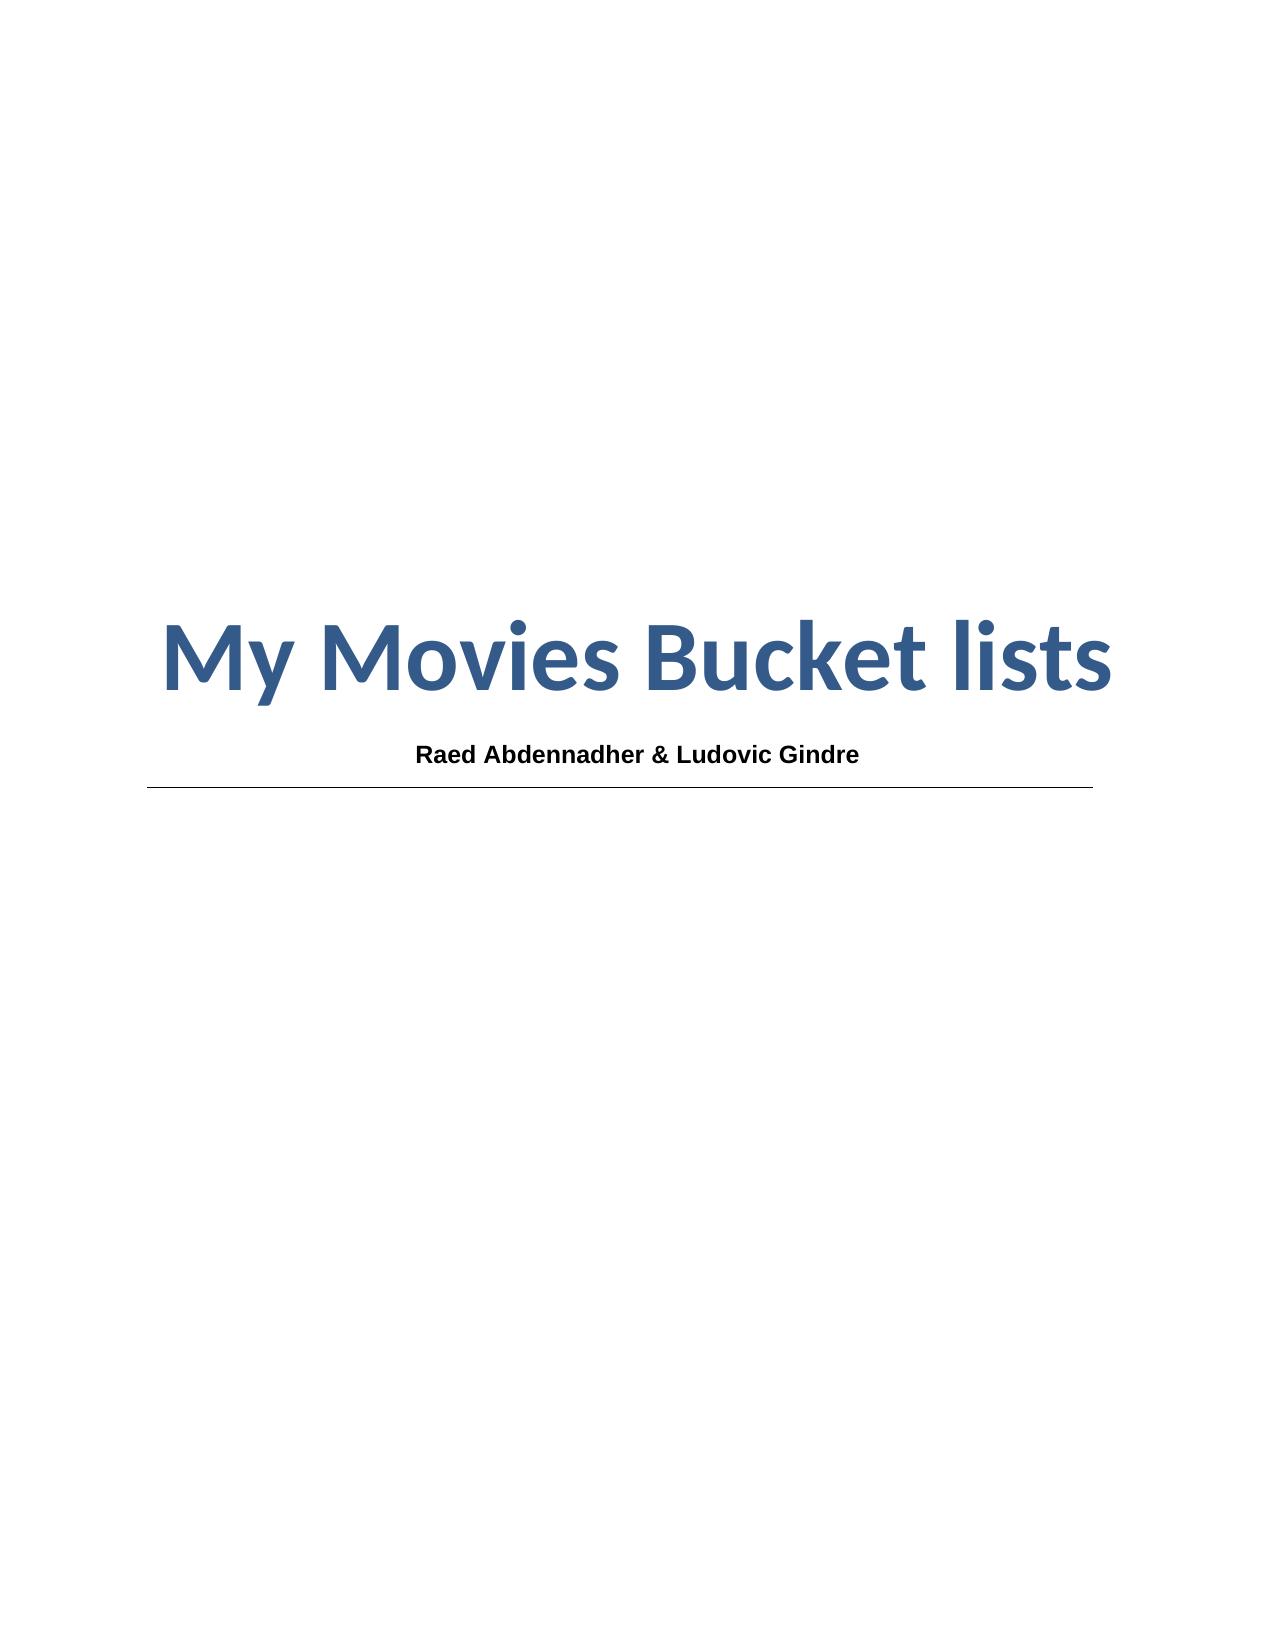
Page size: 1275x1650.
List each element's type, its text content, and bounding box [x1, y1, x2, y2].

title My Movies Bucket lists [148, 593, 1127, 715]
text Raed Abdennadher & Ludovic Gindre [148, 740, 1127, 769]
